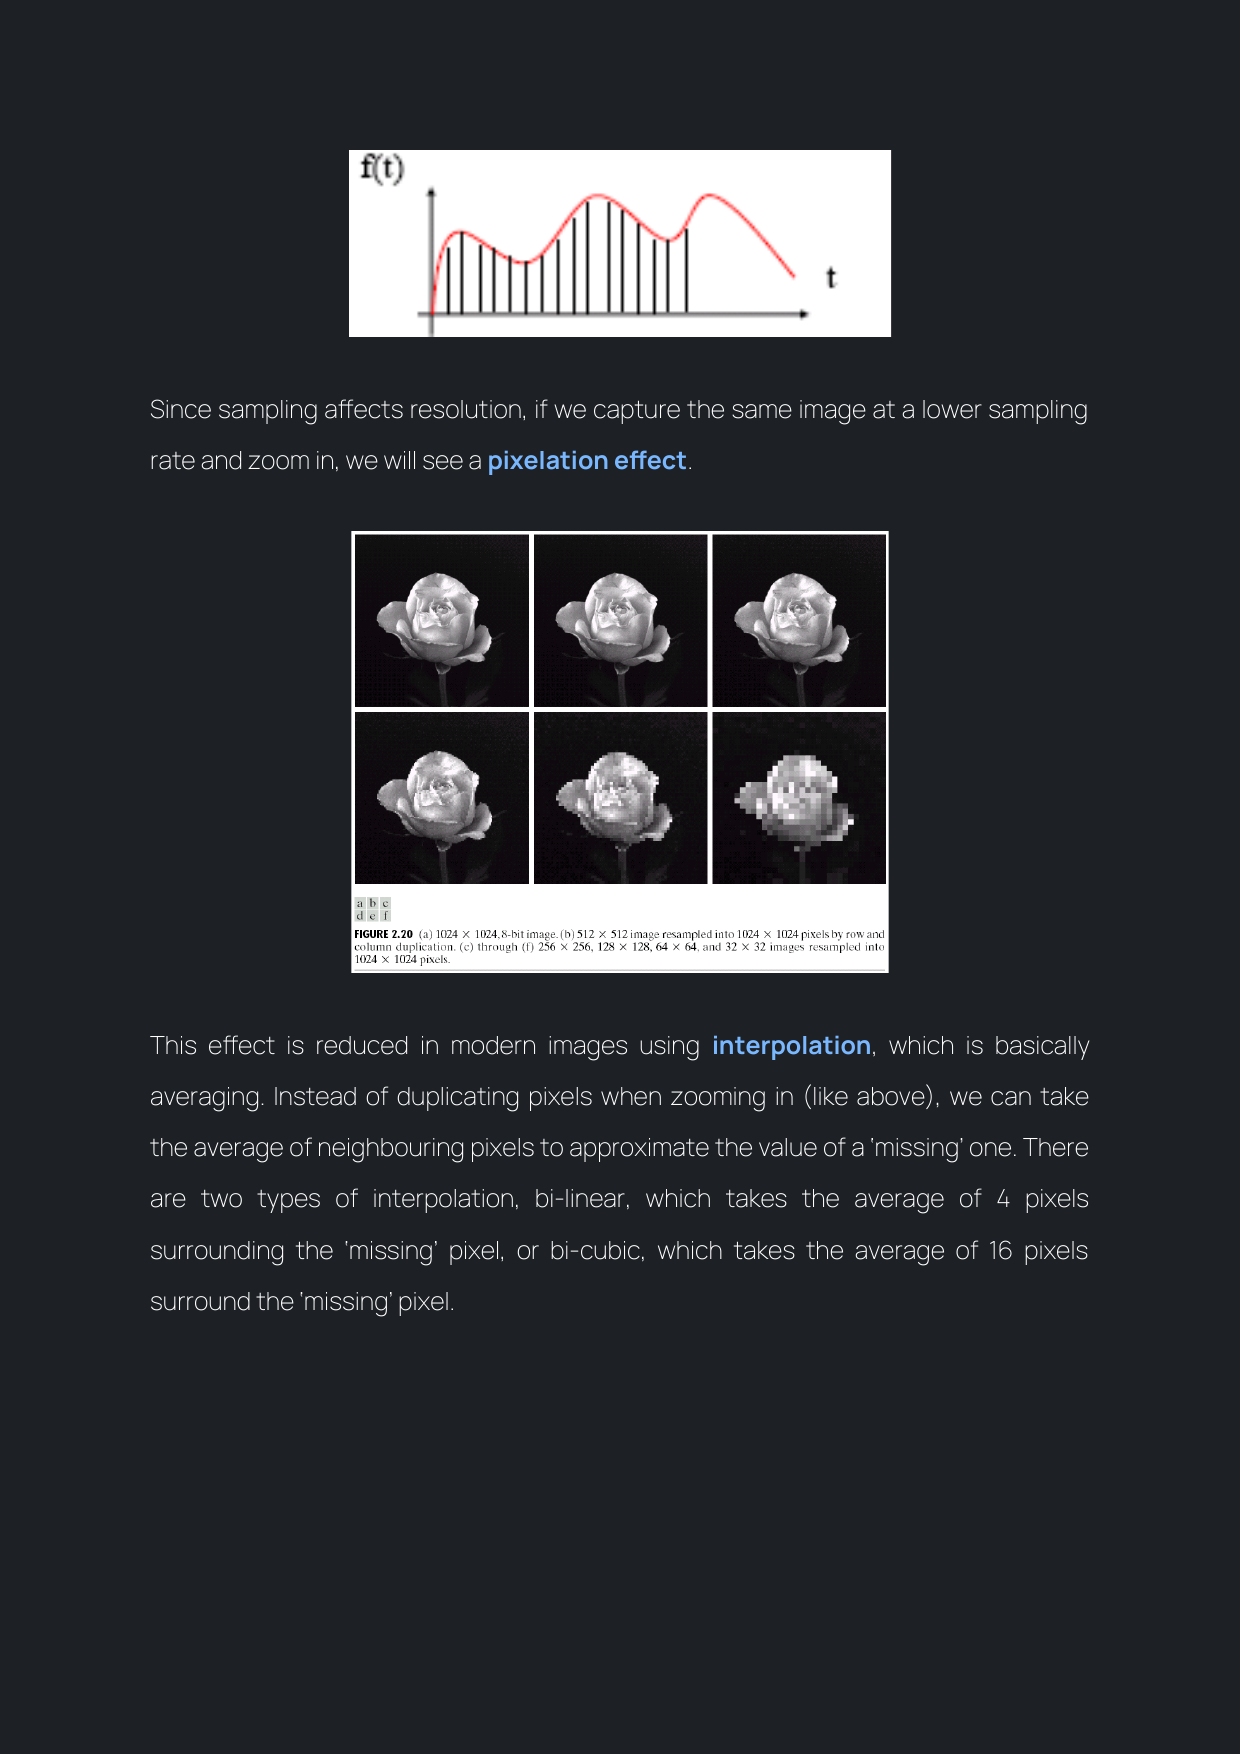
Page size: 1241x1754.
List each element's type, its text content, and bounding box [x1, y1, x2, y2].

text Since sampling affects resolution, if we capture the same image at a lower sampling rate and zoom in, we will see a pixelation effect. [150, 391, 1090, 477]
picture [351, 531, 889, 973]
picture [349, 150, 892, 337]
text This effect is reduced in modern images using interpolation, which is basically averaging. Instead of duplicating pixels when zooming in (like above), we can take the average of neighbouring pixels to approximate the value of a ‘missing’ one. There are two types of interpolation, bi-linear, which takes the average of 4 pixels surrounding the ‘missing’ pixel, or bi-cubic, which takes the average of 16 pixels surround the ‘missing’ pixel. [150, 1027, 1090, 1318]
